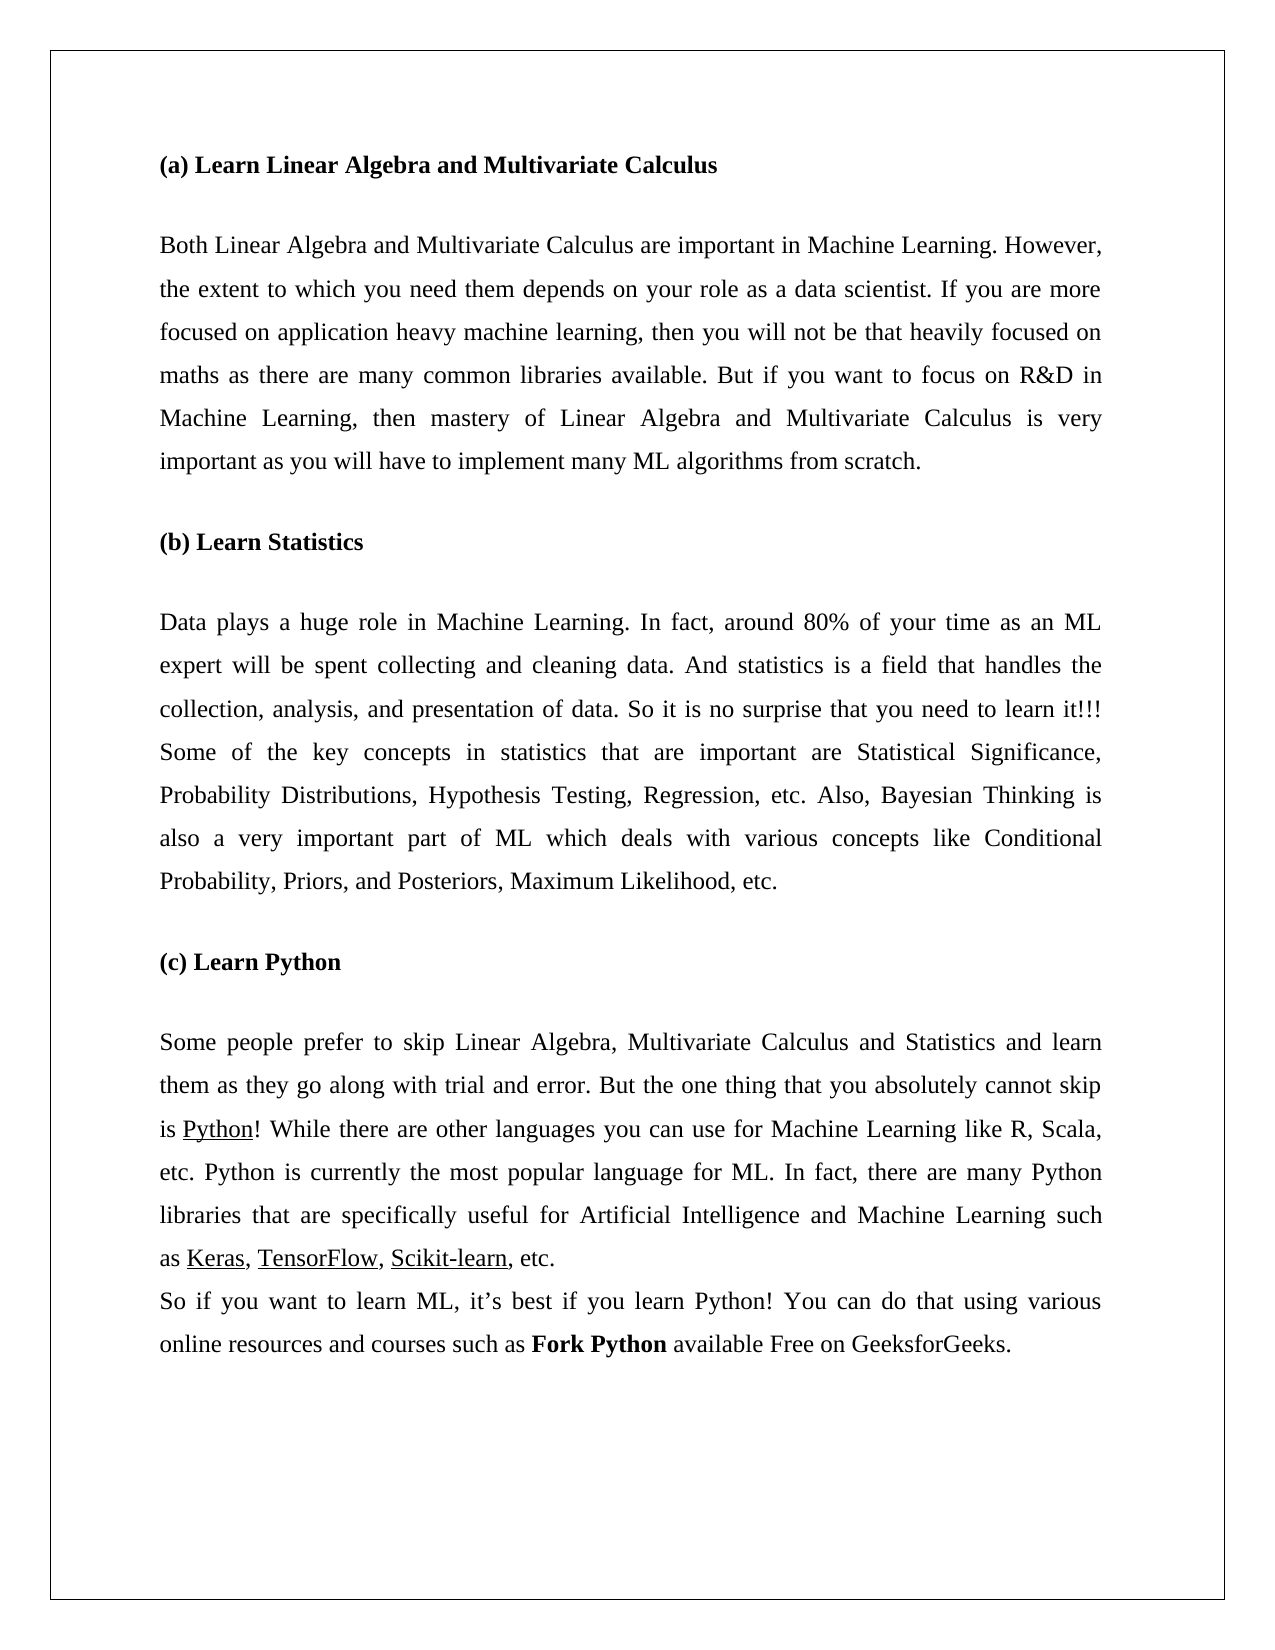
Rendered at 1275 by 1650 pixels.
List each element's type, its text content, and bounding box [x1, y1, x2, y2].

subtitle (c) Learn Python [159, 947, 1103, 976]
text Data plays a huge role in Machine Learning. In fact, around 80% of your time as an ML expert will be spent collecting and cleaning data. And statistics is a field that handles the collection, analysis, and presentation of data. So it is no surprise that you need to learn it!!! Some of the key concepts in statistics that are important are Statistical Significance, Probability Distributions, Hypothesis Testing, Regression, etc. Also, Bayesian Thinking is also a very important part of ML which deals with various concepts like Conditional Probability, Priors, and Posteriors, Maximum Likelihood, etc. [159, 607, 1103, 895]
text Both Linear Algebra and Multivariate Calculus are important in Machine Learning. However, the extent to which you need them depends on your role as a data scientist. If you are more focused on application heavy machine learning, then you will not be that heavily focused on maths as there are many common libraries available. But if you want to focus on R&D in Machine Learning, then mastery of Linear Algebra and Multivariate Calculus is very important as you will have to implement many ML algorithms from scratch. [159, 231, 1103, 475]
text So if you want to learn ML, it’s best if you learn Python! You can do that using various online resources and courses such as Fork Python available Free on GeeksforGeeks. [159, 1315, 1103, 1358]
text Some people prefer to skip Linear Algebra, Multivariate Calculus and Statistics and learn them as they go along with trial and error. But the one thing that you absolutely cannot skip is Python! While there are other languages you can use for Machine Learning like R, Scala, etc. Python is currently the most popular language for ML. In fact, there are many Python libraries that are specifically useful for Artificial Intelligence and Machine Learning such as Keras, TensorFlow, Scikit-learn, etc. [159, 1027, 1103, 1272]
subtitle (a) Learn Linear Algebra and Multivariate Calculus [159, 150, 1103, 179]
subtitle (b) Learn Statistics [159, 527, 1103, 556]
